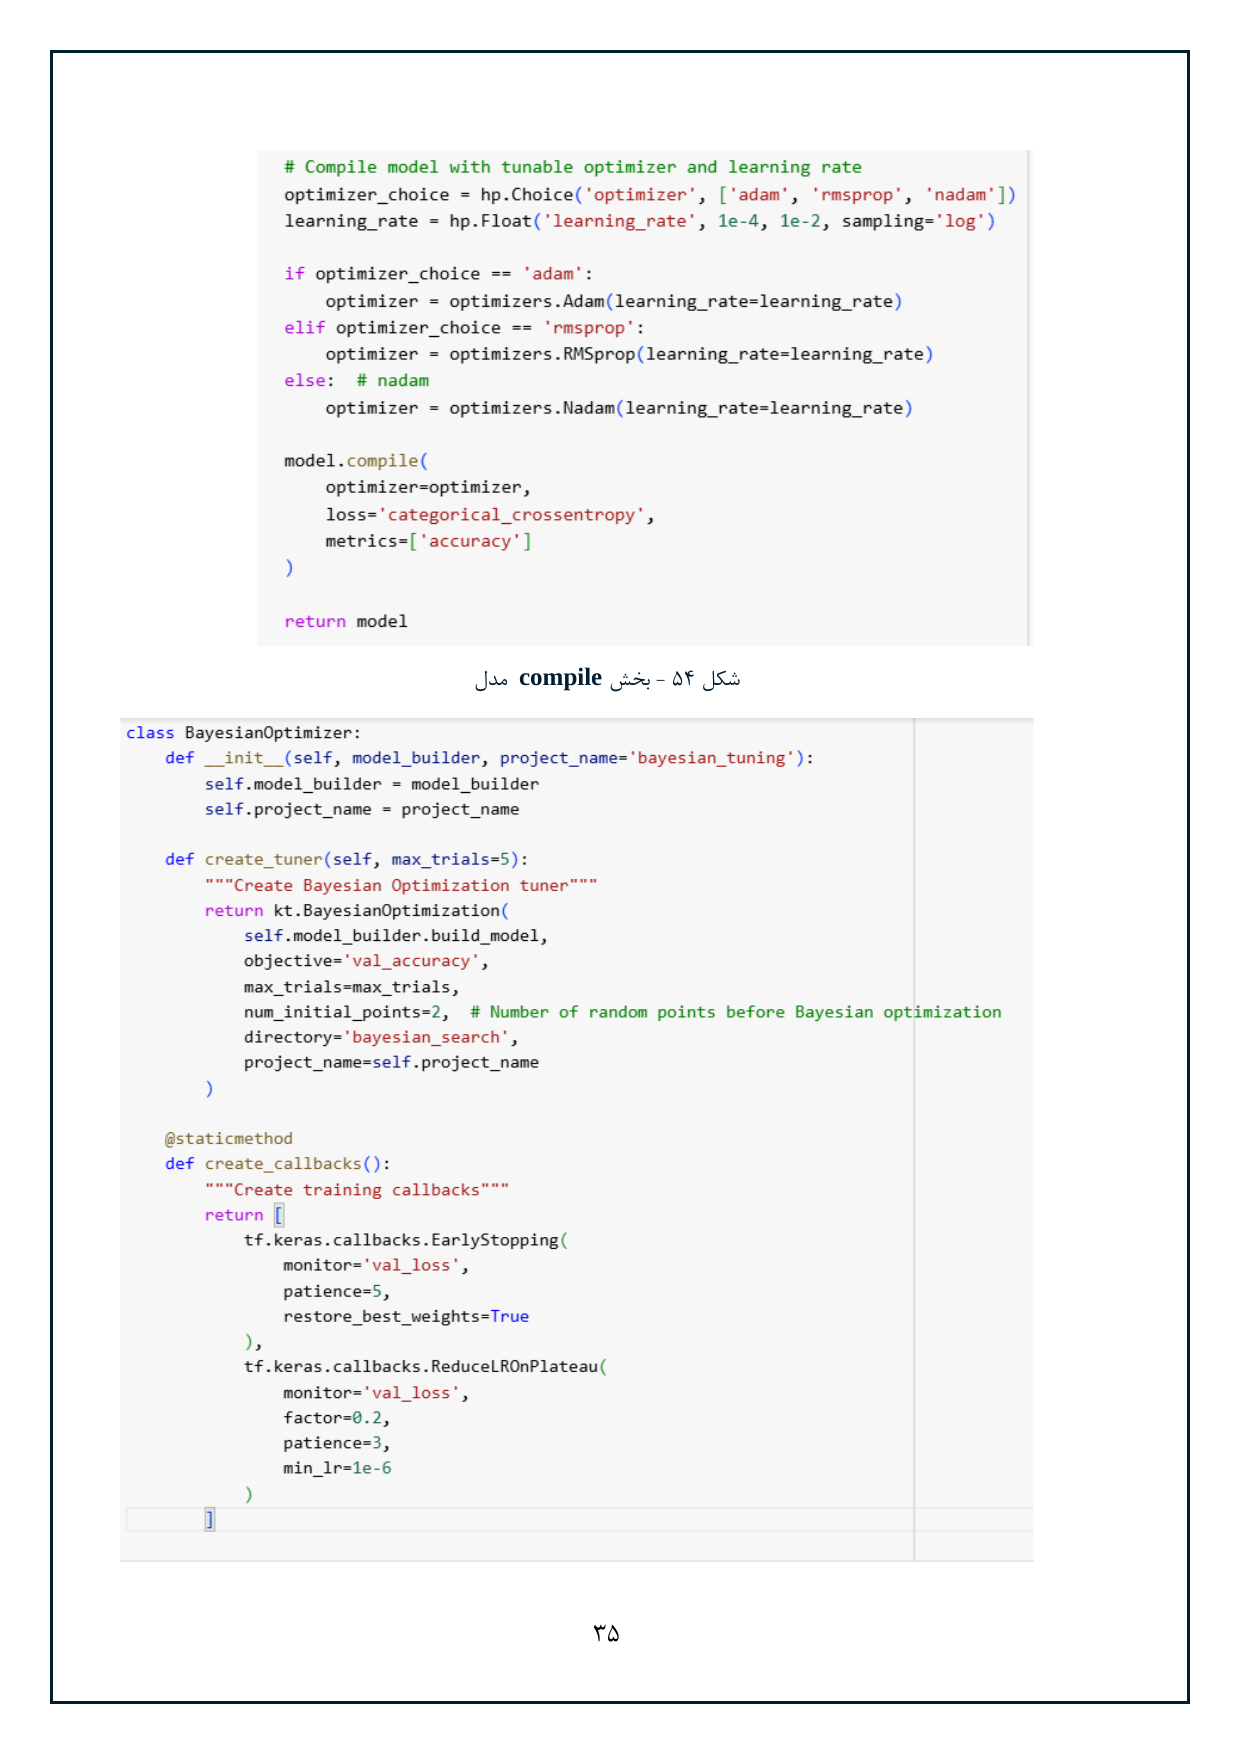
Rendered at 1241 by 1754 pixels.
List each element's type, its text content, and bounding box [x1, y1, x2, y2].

text شکل 54 - بخش compile مدل [150, 662, 1063, 694]
picture [120, 718, 1034, 1569]
picture [257, 150, 1034, 646]
